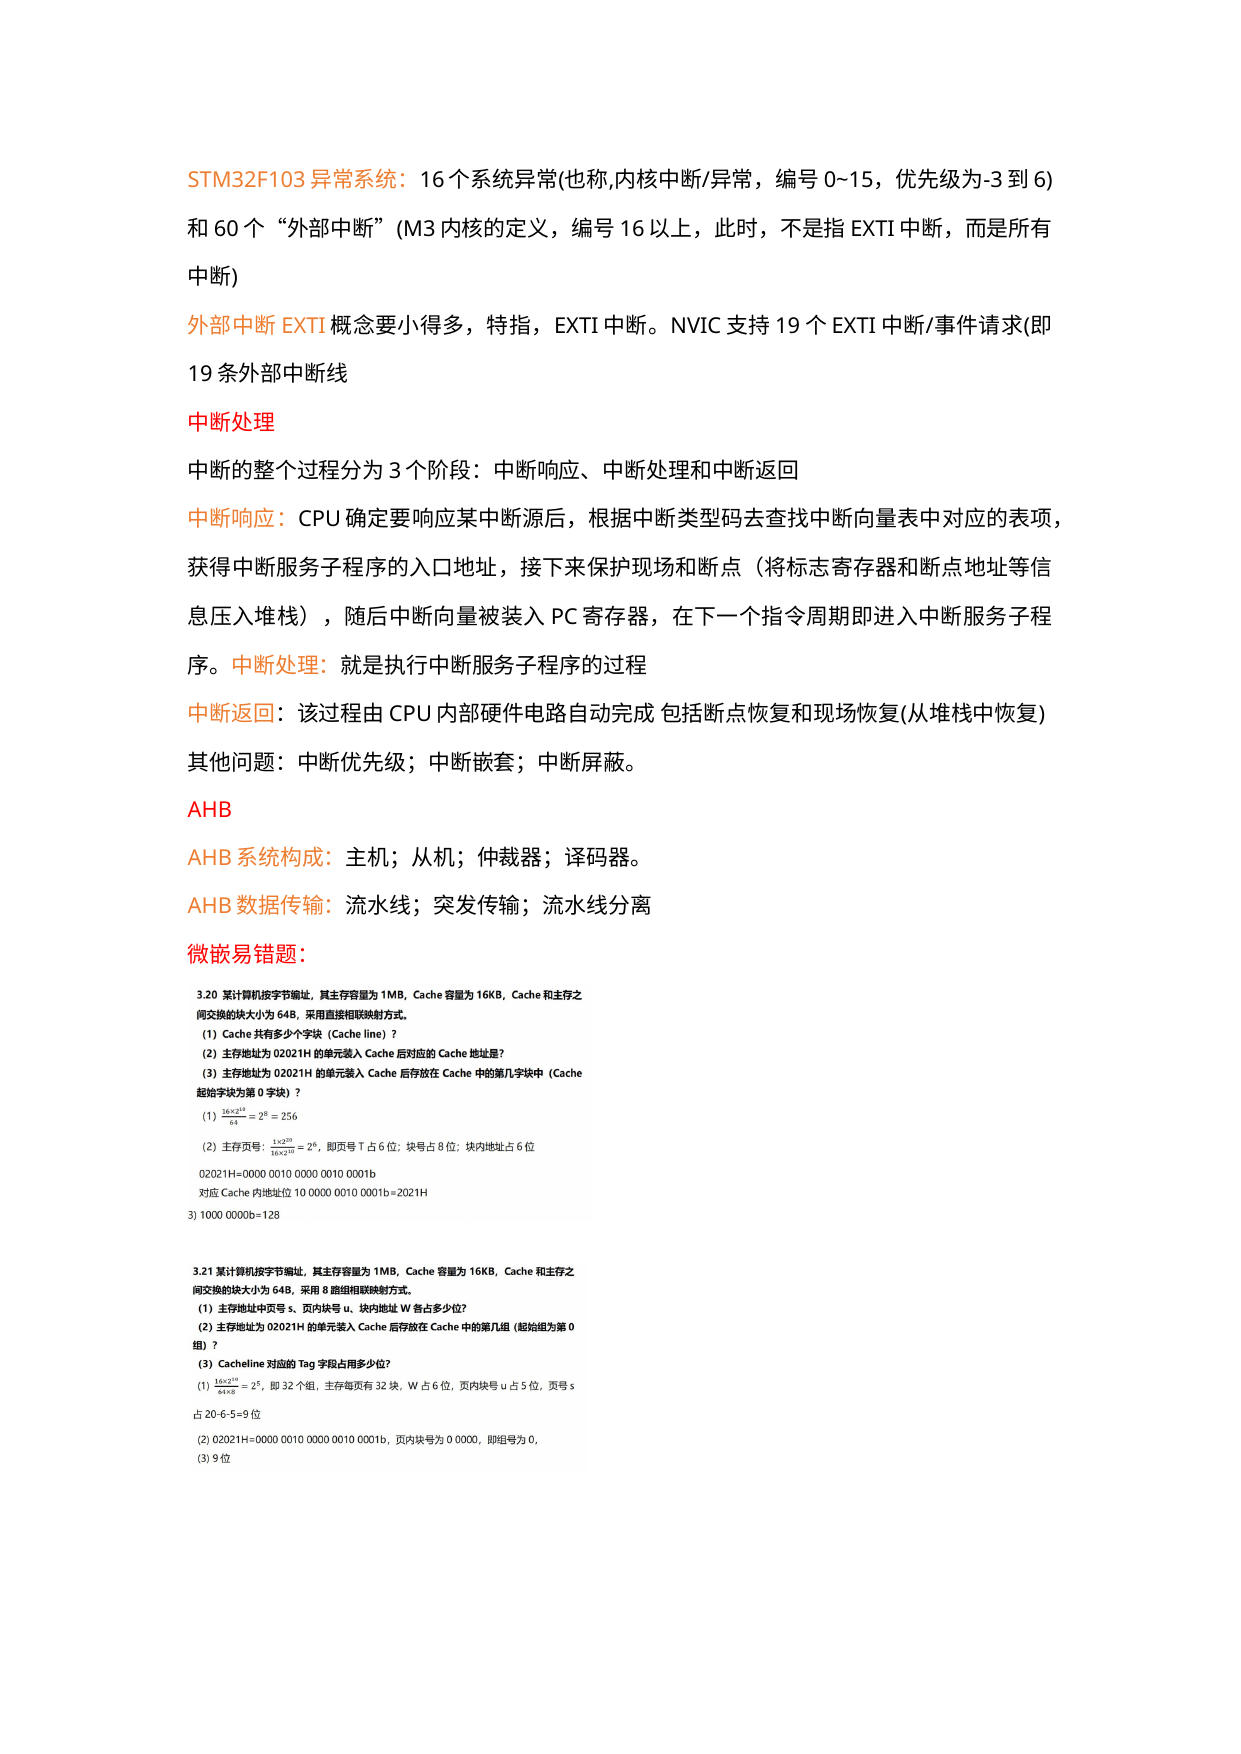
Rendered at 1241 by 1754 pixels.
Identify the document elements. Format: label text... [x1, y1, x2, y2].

text 中断返回：该过程由CPU内部硬件电路自动完成 包括断点恢复和现场恢复(从堆栈中恢复) [187, 696, 1053, 728]
text 其他问题：中断优先级；中断嵌套；中断屏蔽。 [187, 744, 1053, 777]
text 和60个“外部中断”(M3内核的定义，编号16以上，此时，不是指EXTI中断，而是所有中断) [187, 210, 1053, 292]
picture [187, 1259, 588, 1475]
text AHB数据传输：流水线；突发传输；流水线分离 [187, 888, 1053, 921]
picture [187, 984, 593, 1221]
text AHB系统构成：主机；从机；仲裁器；译码器。 [187, 840, 1053, 872]
text AHB [187, 792, 1053, 825]
text 微嵌易错题： [187, 936, 1053, 969]
text 中断响应：CPU确定要响应某中断源后，根据中断类型码去查找中断向量表中对应的表项，获得中断服务子程序的入口地址，接下来保护现场和断点（将标志寄存器和断点地址等信息压入堆栈），随后中断向量被装入PC寄存器，在下一个指令周期即进入中断服务子程序。中断处理：就是执行中断服务子程序的过程 [187, 501, 1053, 680]
text 外部中断EXTI概念要小得多，特指，EXTI中断。NVIC支持19个EXTI中断/事件请求(即19条外部中断线 [187, 307, 1053, 389]
text STM32F103异常系统：16个系统异常(也称,内核中断/异常，编号0~15，优先级为-3到6) [187, 162, 1053, 194]
text 中断的整个过程分为3个阶段：中断响应、中断处理和中断返回 [187, 453, 1053, 485]
text 中断处理 [187, 404, 1053, 437]
